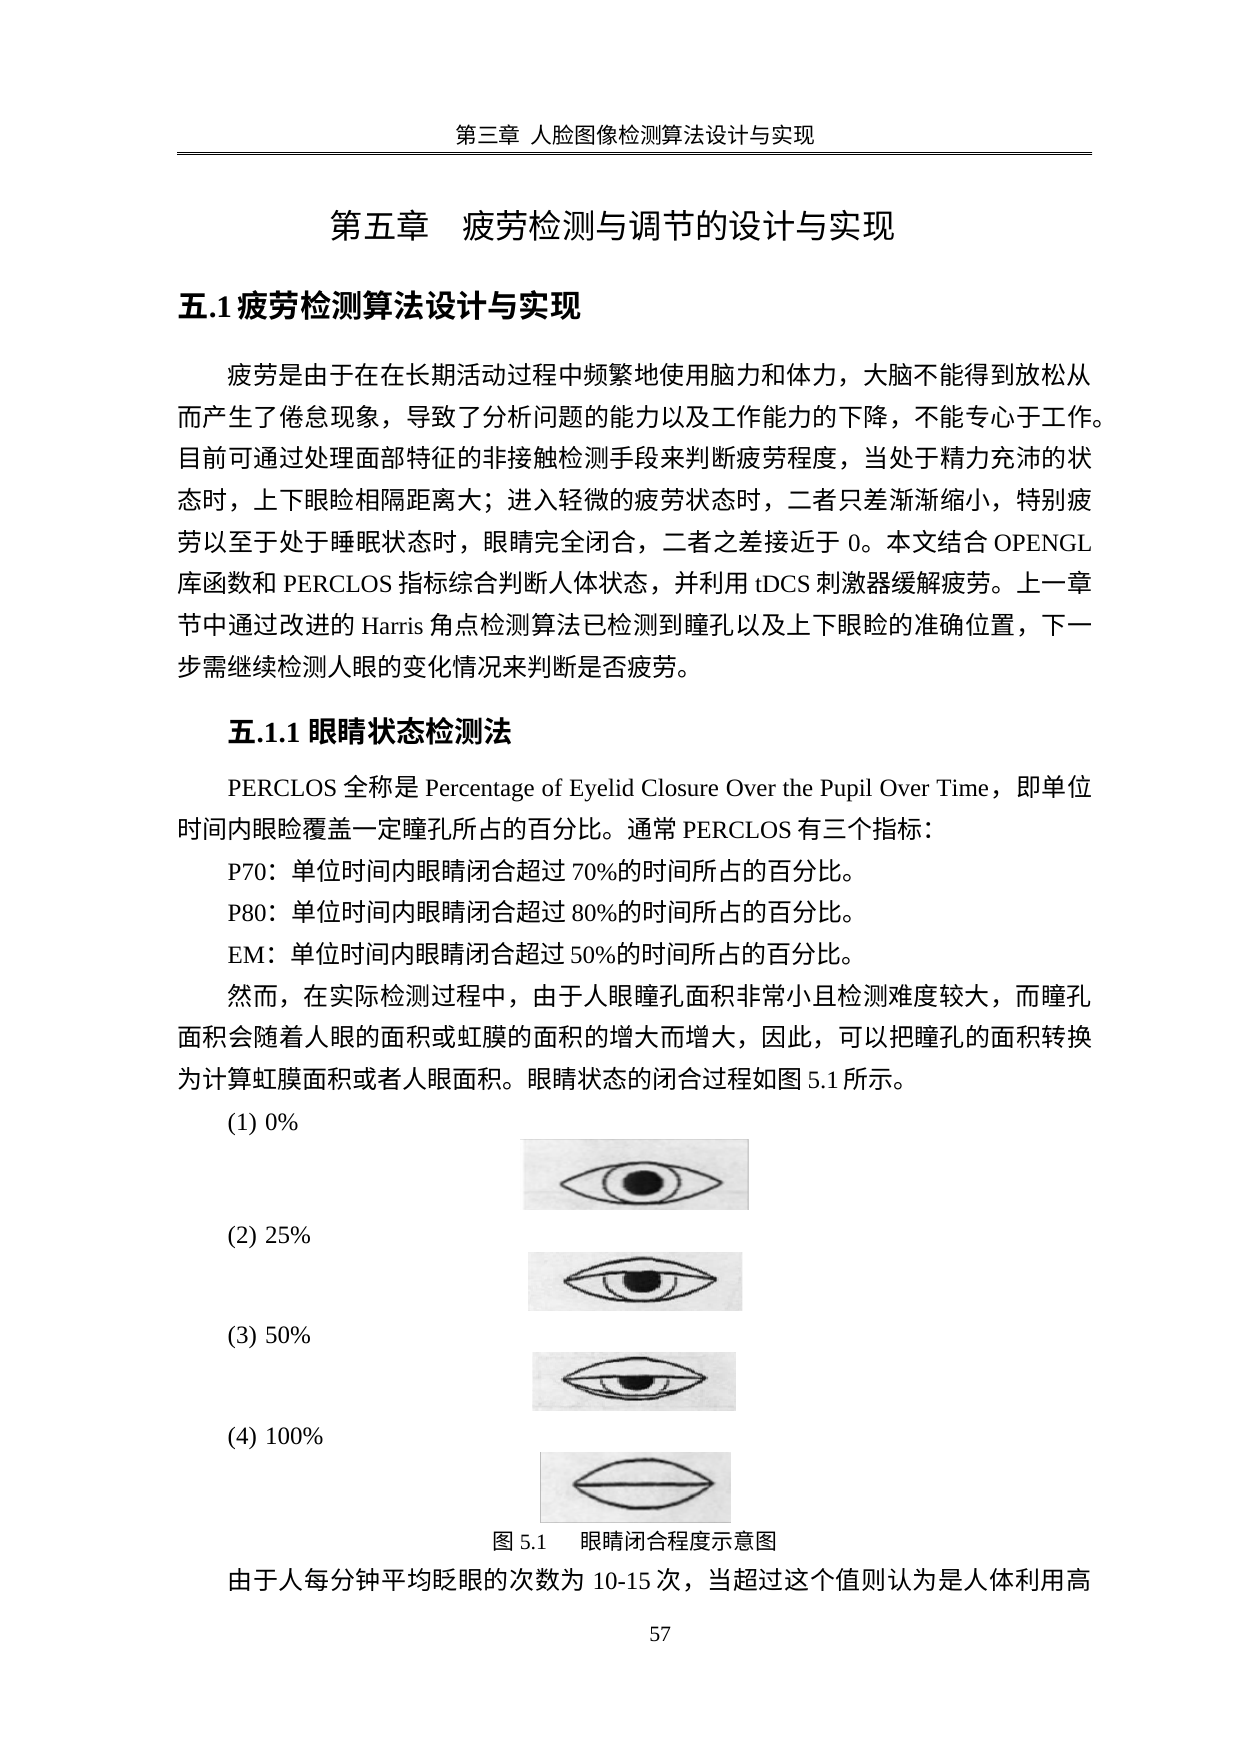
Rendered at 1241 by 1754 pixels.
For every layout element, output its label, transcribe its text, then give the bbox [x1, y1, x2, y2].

picture [527, 1251, 743, 1311]
picture [520, 1138, 750, 1210]
text (1) 0% [177, 1097, 1092, 1138]
text P70：单位时间内眼睛闭合超过70%的时间所占的百分比。 [177, 847, 1092, 888]
text (3) 50% [177, 1310, 1092, 1352]
subtitle 疲劳检测算法设计与实现 [177, 284, 1092, 326]
text 疲劳是由于在在长期活动过程中频繁地使用脑力和体力，大脑不能得到放松从而产生了倦怠现象，导致了分析问题的能力以及工作能力的下降，不能专心于工作。目前可通过处理面部特征的非接触检测手段来判断疲劳程度，当处于精力充沛的状态时，上下眼睑相隔距离大；进入轻微的疲劳状态时，二者只差渐渐缩小，特别疲劳以至于处于睡眠状态时，眼睛完全闭合，二者之差接近于0。本文结合OPENGL库函数和PERCLOS指标综合判断人体状态，并利用tDCS刺激器缓解疲劳。上一章节中通过改进的Harris角点检测算法已检测到瞳孔以及上下眼睑的准确位置，下一步需继续检测人眼的变化情况来判断是否疲劳。 [177, 351, 1092, 684]
text PERCLOS全称是Percentage of Eyelid Closure Over the Pupil Over Time，即单位时间内眼睑覆盖一定瞳孔所占的百分比。通常PERCLOS有三个指标： [177, 763, 1092, 847]
subtitle 疲劳检测与调节的设计与实现 [132, 205, 1092, 247]
text 然而，在实际检测过程中，由于人眼瞳孔面积非常小且检测难度较大，而瞳孔面积会随着人眼的面积或虹膜的面积的增大而增大，因此，可以把瞳孔的面积转换为计算虹膜面积或者人眼面积。眼睛状态的闭合过程如图5.1所示。 [177, 972, 1092, 1097]
text (2) 25% [177, 1210, 1092, 1251]
picture [532, 1352, 738, 1412]
subtitle 眼睛状态检测法 [227, 709, 1092, 751]
picture [539, 1452, 731, 1524]
text 眼睛闭合程度示意图 [177, 1524, 1092, 1556]
text (4) 100% [177, 1411, 1092, 1453]
text P80：单位时间内眼睛闭合超过80%的时间所占的百分比。 [177, 888, 1092, 930]
text EM：单位时间内眼睛闭合超过50%的时间所占的百分比。 [177, 930, 1092, 972]
